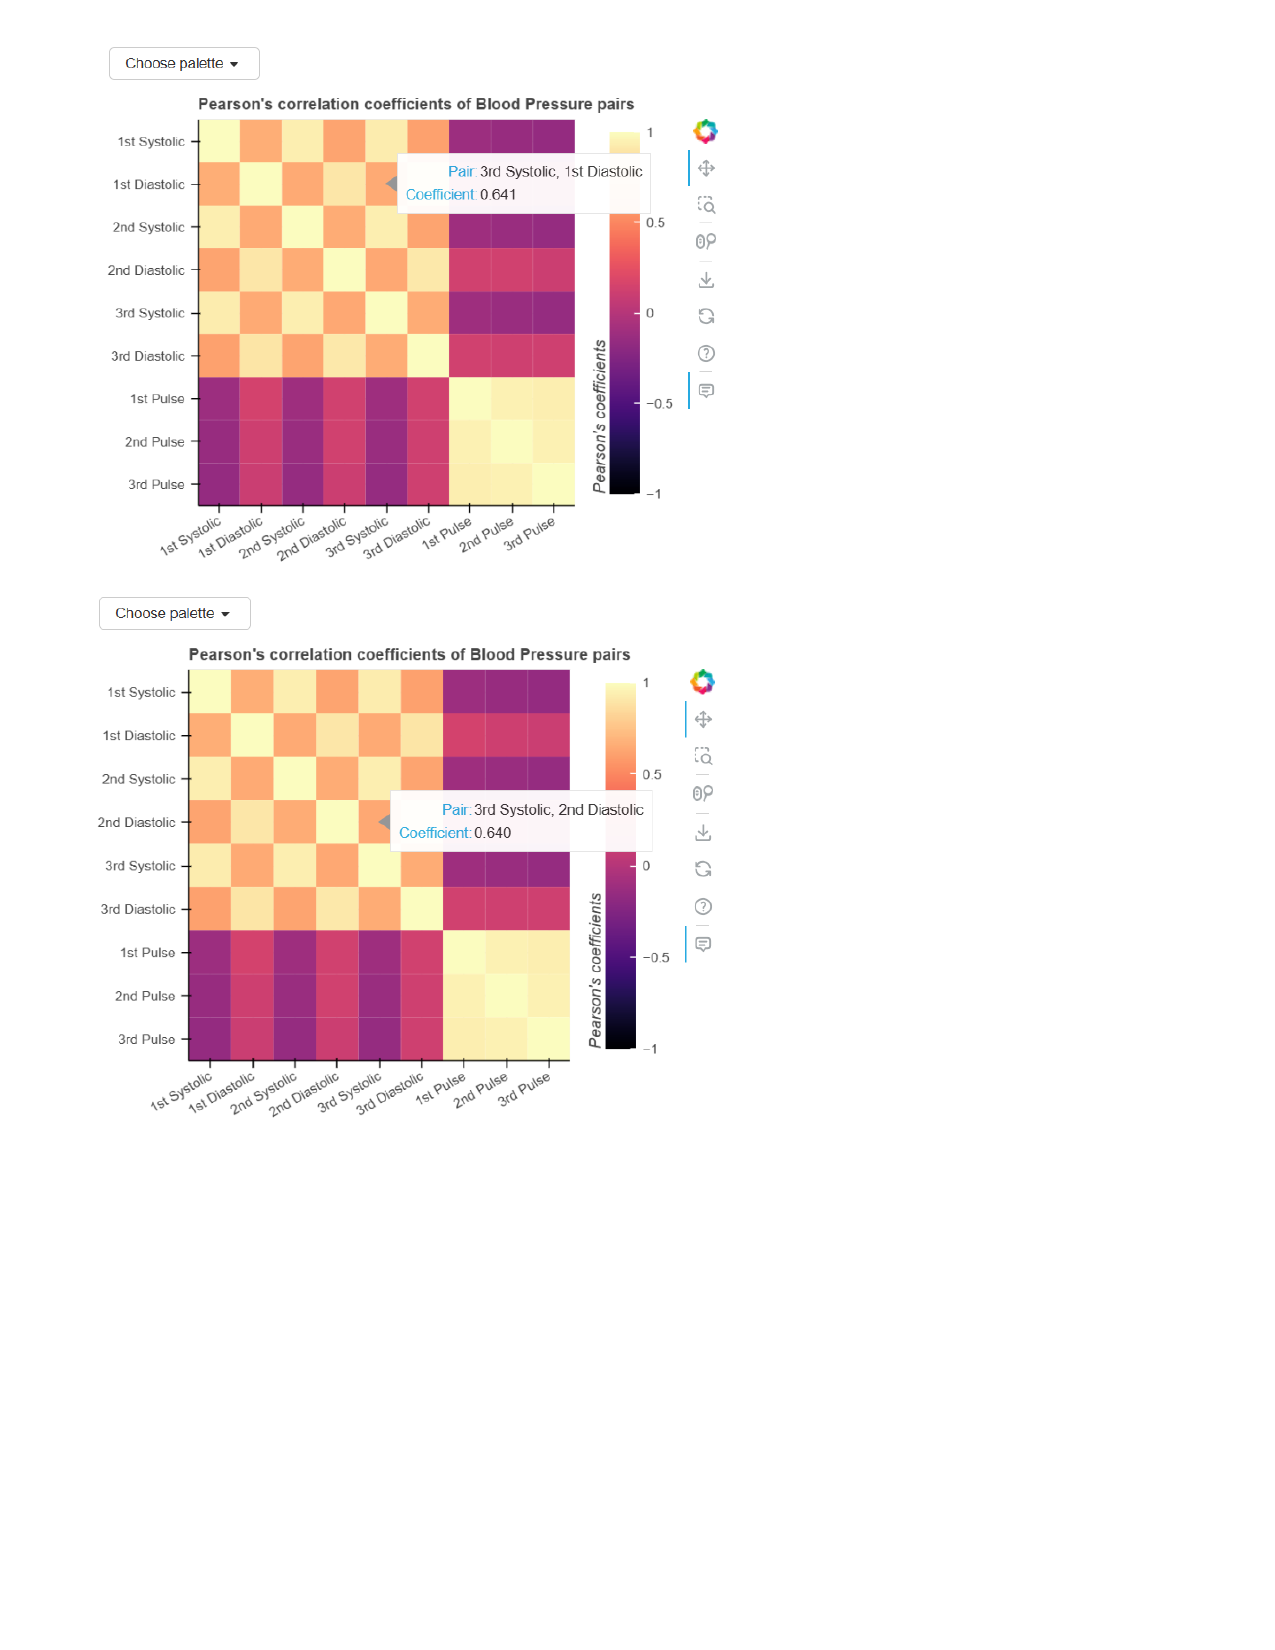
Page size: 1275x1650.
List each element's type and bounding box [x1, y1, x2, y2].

picture [76, 44, 800, 573]
picture [76, 591, 816, 1127]
